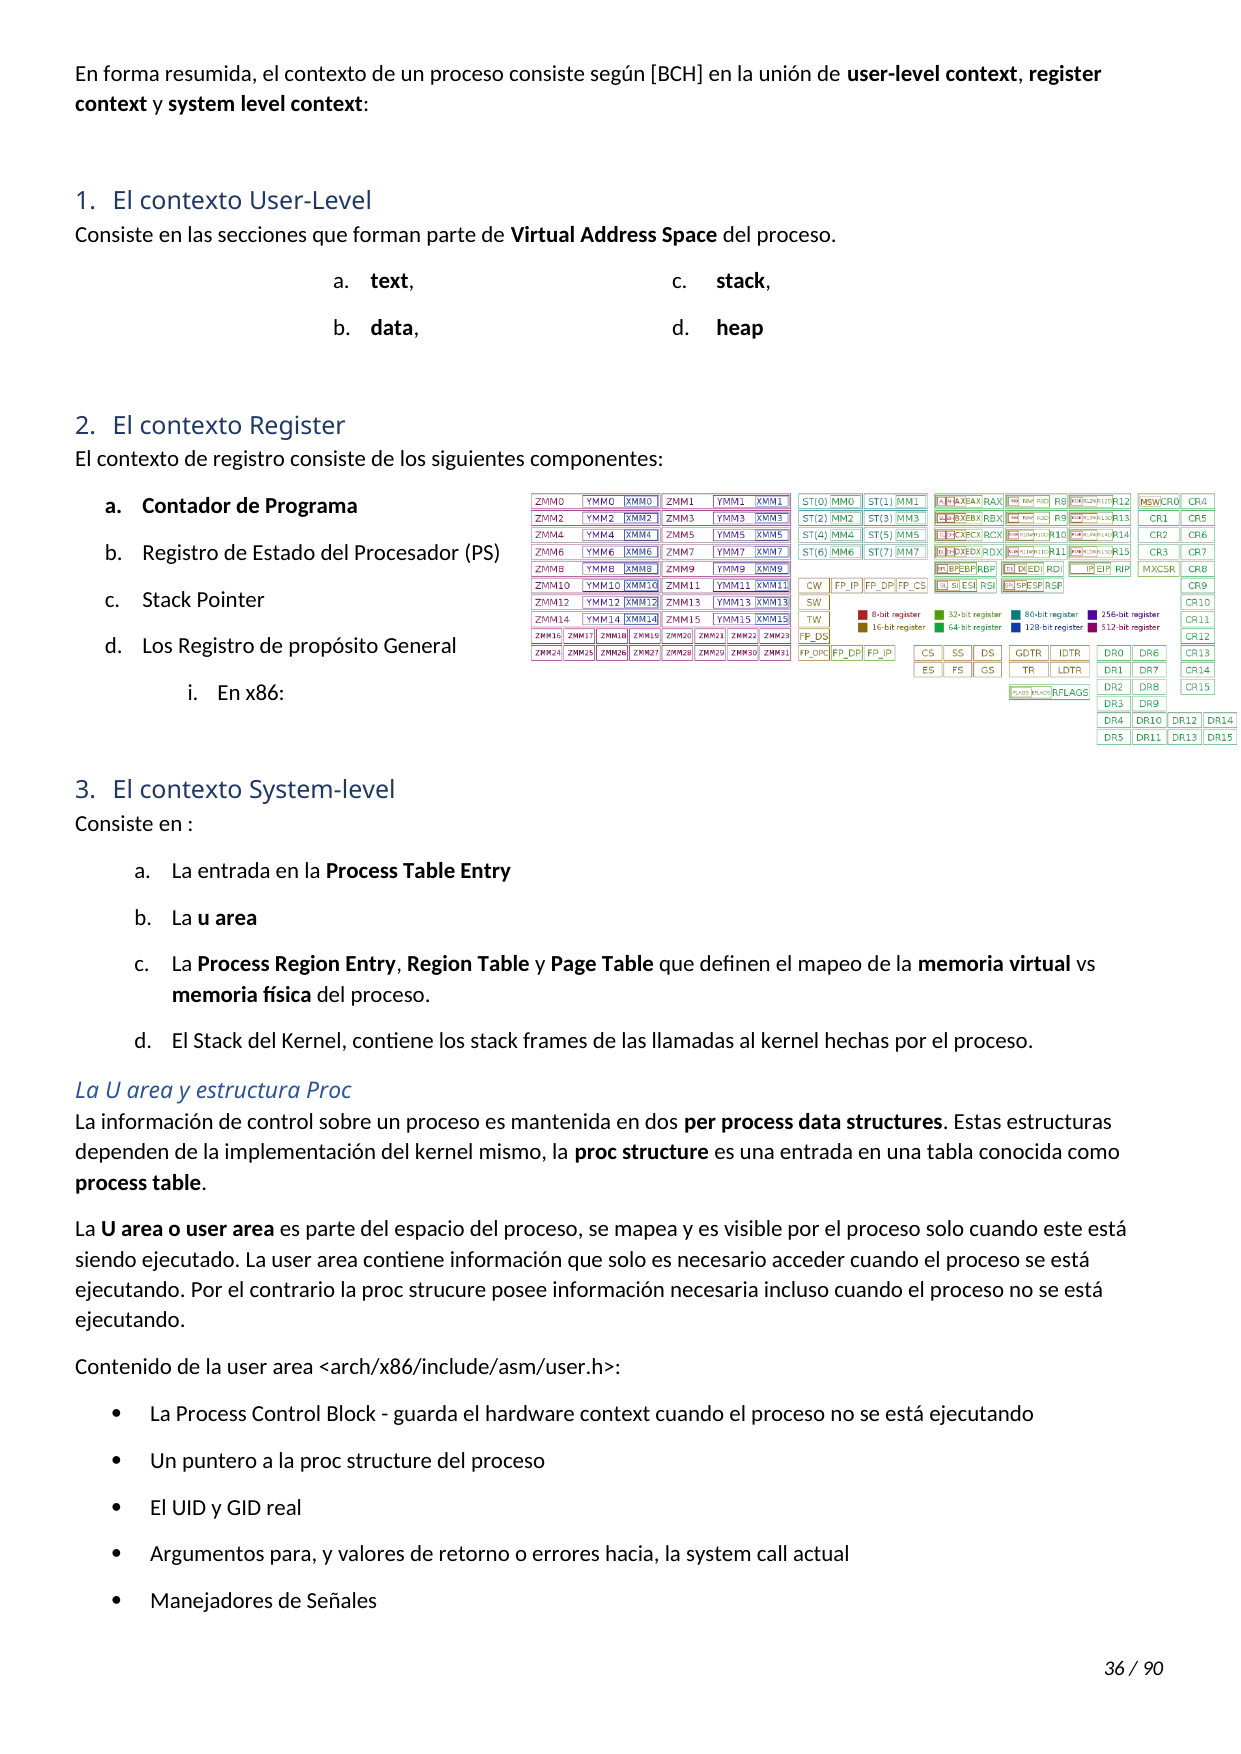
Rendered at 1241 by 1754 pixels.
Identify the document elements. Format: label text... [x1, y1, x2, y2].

text El contexto de registro consiste de los siguientes componentes: [75, 444, 1165, 472]
list heap [672, 313, 1165, 342]
list El UID y GID real [112, 1493, 1165, 1521]
list stack, [672, 267, 1165, 295]
list Un puntero a la proc structure del proceso [112, 1446, 1165, 1474]
list text, [333, 267, 583, 295]
list Registro de Estado del Procesador (PS) [104, 538, 527, 566]
text Contenido de la user area <arch/x86/include/asm/user.h>: [75, 1352, 1165, 1380]
list La u area [134, 903, 1165, 931]
list El Stack del Kernel, contiene los stack frames de las llamadas al kernel hechas por el proceso. [134, 1027, 1165, 1055]
subtitle La U area y estructura Proc [75, 1073, 1165, 1105]
text Consiste en : [75, 809, 1165, 837]
list Contador de Programa [104, 491, 527, 519]
text La U area o user area es parte del espacio del proceso, se mapea y es visible por el proceso solo cuando este está siendo ejecutado. La user area contiene información que solo es necesario acceder cuando el proceso se está ejecutando. Por el contrario la proc strucure posee información necesaria incluso cuando el proceso no se está ejecutando. [75, 1214, 1165, 1333]
list Los Registro de propósito General [104, 632, 527, 659]
picture [527, 489, 1237, 749]
list Manejadores de Señales [112, 1586, 1165, 1614]
list En x86: [198, 678, 527, 706]
list data, [333, 313, 583, 342]
list La Process Region Entry, Region Table y Page Table que definen el mapeo de la memoria virtual vs memoria física del proceso. [134, 949, 1165, 1008]
text Consiste en las secciones que forman parte de Virtual Address Space del proceso. [75, 220, 1165, 248]
list La Process Control Block - guarda el hardware context cuando el proceso no se está ejecutando [112, 1399, 1165, 1427]
list Argumentos para, y valores de retorno o errores hacia, la system call actual [112, 1539, 1165, 1568]
subtitle El contexto Register [75, 407, 1165, 441]
list La entrada en la Process Table Entry [134, 856, 1165, 884]
subtitle El contexto System-level [75, 772, 1165, 806]
text En forma resumida, el contexto de un proceso consiste según [BCH] en la unión de user-level context, register context y system level context: [75, 59, 1165, 117]
list Stack Pointer [104, 585, 527, 613]
text La información de control sobre un proceso es mantenida en dos per process data structures. Estas estructuras dependen de la implementación del kernel mismo, la proc structure es una entrada en una tabla conocida como process table. [75, 1107, 1165, 1196]
subtitle El contexto User-Level [75, 183, 1165, 217]
